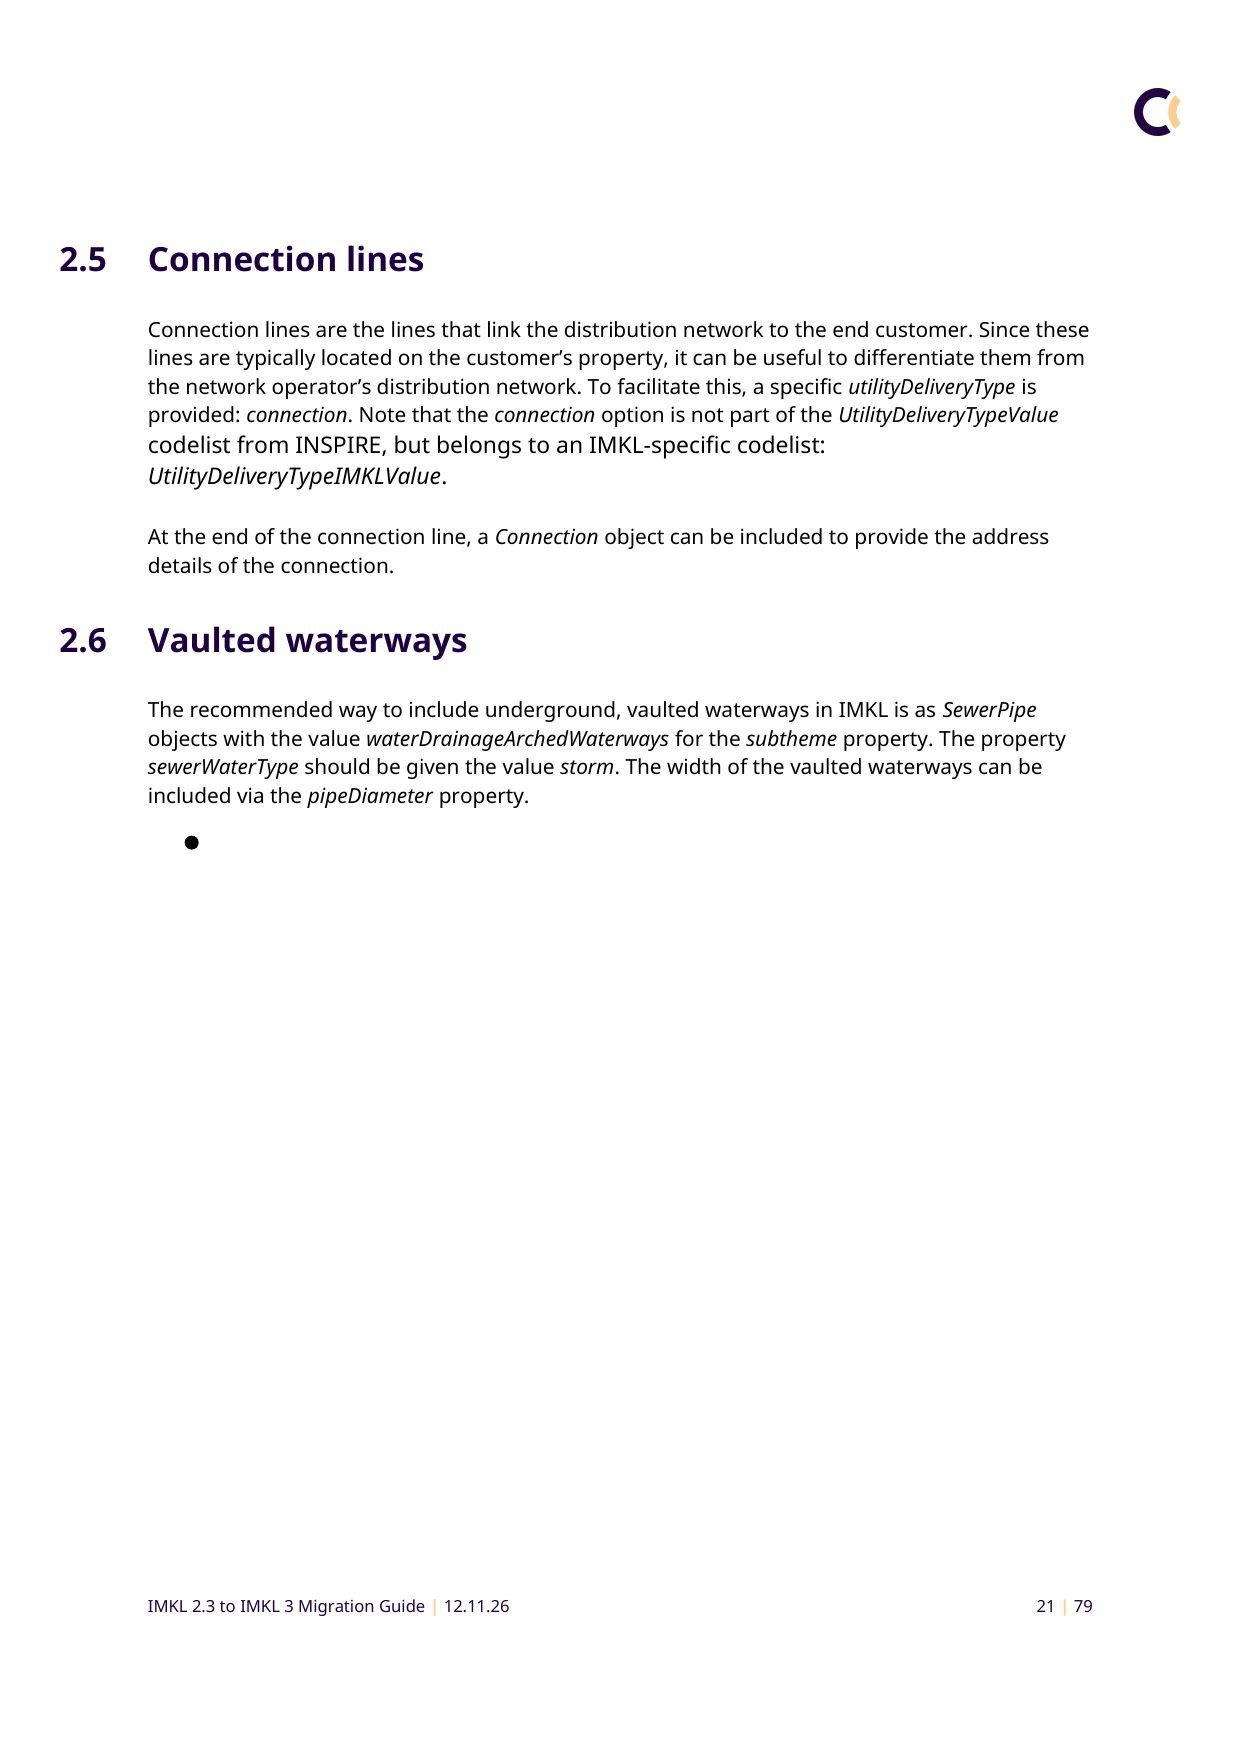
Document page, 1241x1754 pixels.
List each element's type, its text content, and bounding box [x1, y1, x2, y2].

subtitle Connection lines [59, 236, 1092, 282]
text Connection lines are the lines that link the distribution network to the end customer. Since these lines are typically located on the customer’s property, it can be useful to differentiate them from the network operator’s distribution network. To facilitate this, a specific utilityDeliveryType is provided: connection. Note that the connection option is not part of the UtilityDeliveryTypeValue codelist from INSPIRE, but belongs to an IMKL-specific codelist: UtilityDeliveryTypeIMKLValue. [148, 315, 1092, 491]
picture [1134, 88, 1181, 136]
text The recommended way to include underground, vaulted waterways in IMKL is as SewerPipe objects with the value waterDrainageArchedWaterways for the subtheme property. The property sewerWaterType should be given the value storm. The width of the vaulted waterways can be included via the pipeDiameter property. [148, 696, 1092, 809]
text At the end of the connection line, a Connection object can be included to provide the address details of the connection. [148, 522, 1092, 579]
subtitle Vaulted waterways [59, 617, 1092, 662]
